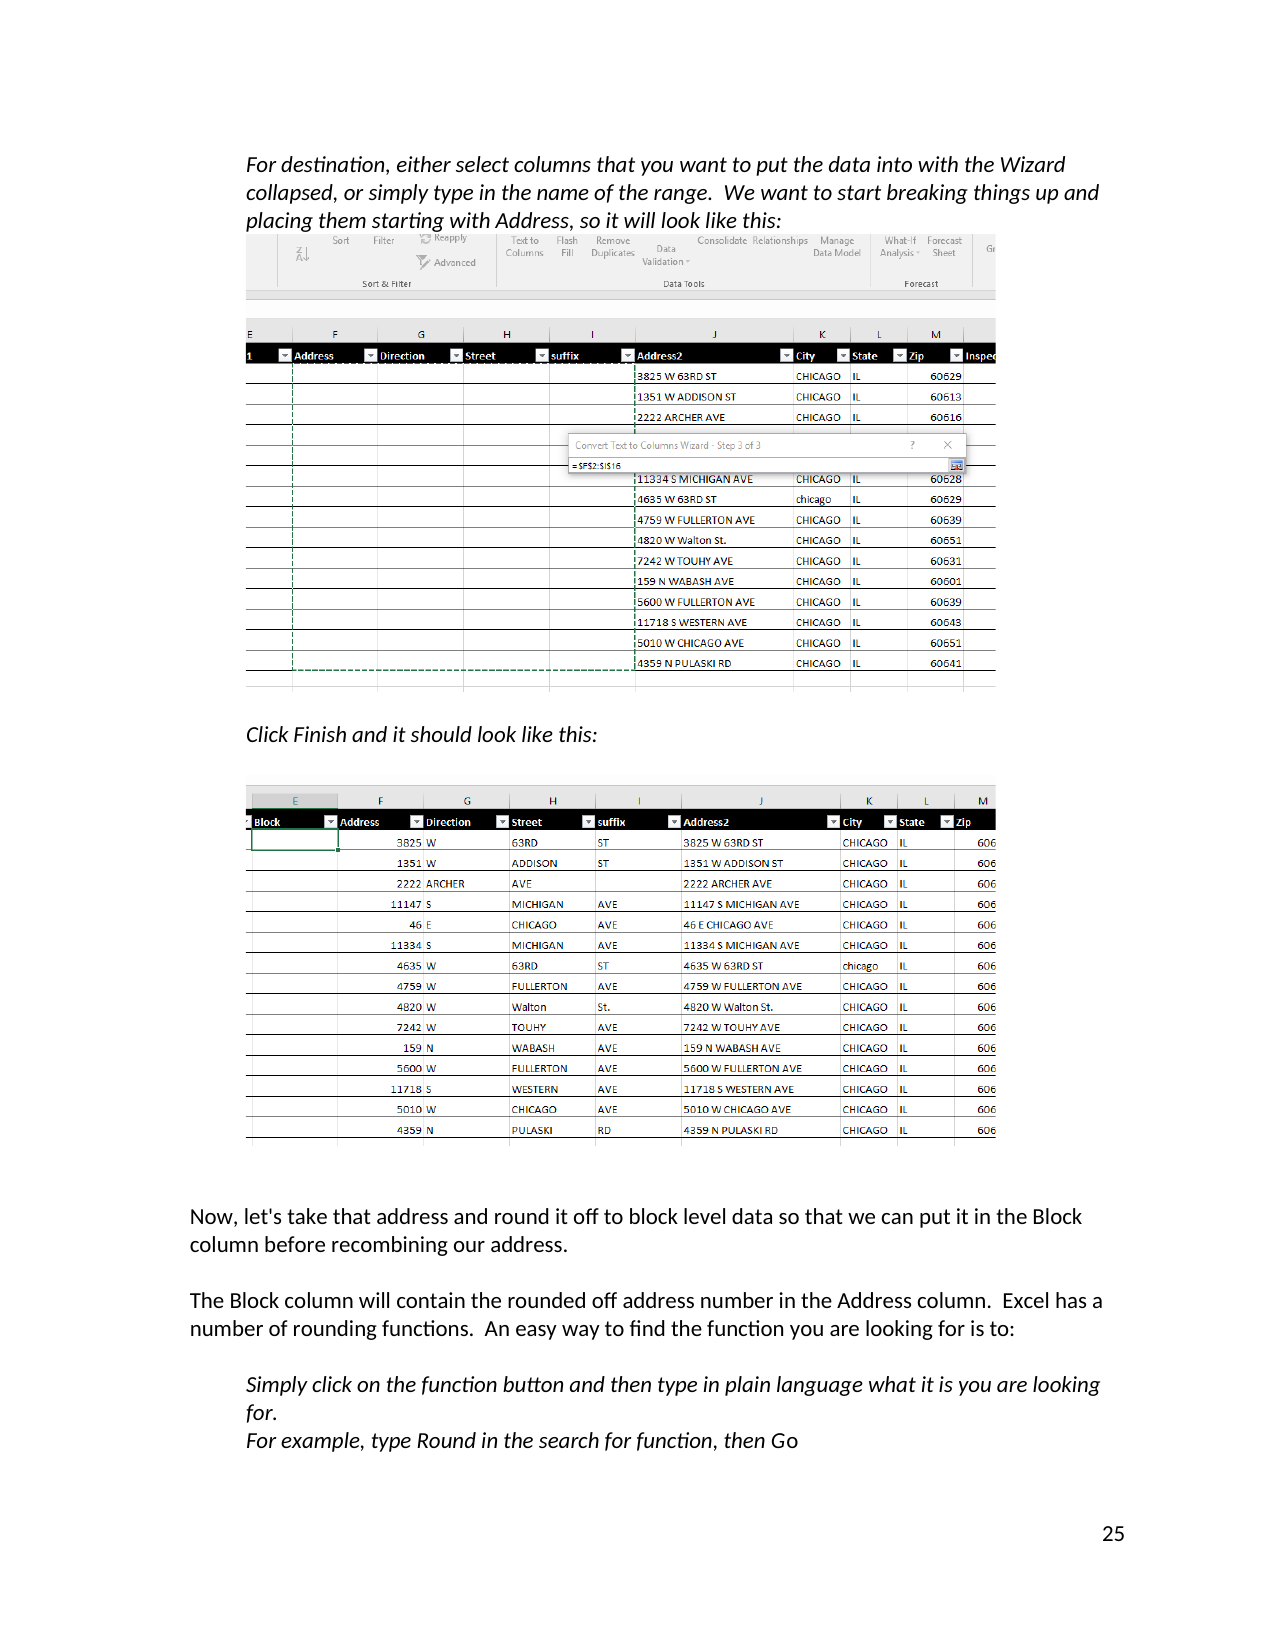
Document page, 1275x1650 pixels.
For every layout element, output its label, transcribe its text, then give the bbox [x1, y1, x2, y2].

text Simply click on the function button and then type in plain language what it is you are looking for. [246, 1370, 1125, 1426]
picture [245, 775, 996, 1146]
text Now, let's take that address and round it off to block level data so that we can put it in the Block column before recombining our address. [189, 1202, 1125, 1258]
text For destination, either select columns that you want to put the data into with the Wizard collapsed, or simply type in the name of the range. We want to start breaking things up and placing them starting with Address, so it will look like this: [246, 150, 1125, 234]
text The Block column will contain the rounded off address number in the Address column. Excel has a number of rounding functions. An easy way to find the function you are looking for is to: [189, 1286, 1125, 1342]
picture [245, 234, 996, 692]
text For example, type Round in the search for function, then Go [246, 1426, 1125, 1454]
text Click Finish and it should look like this: [246, 720, 1125, 748]
